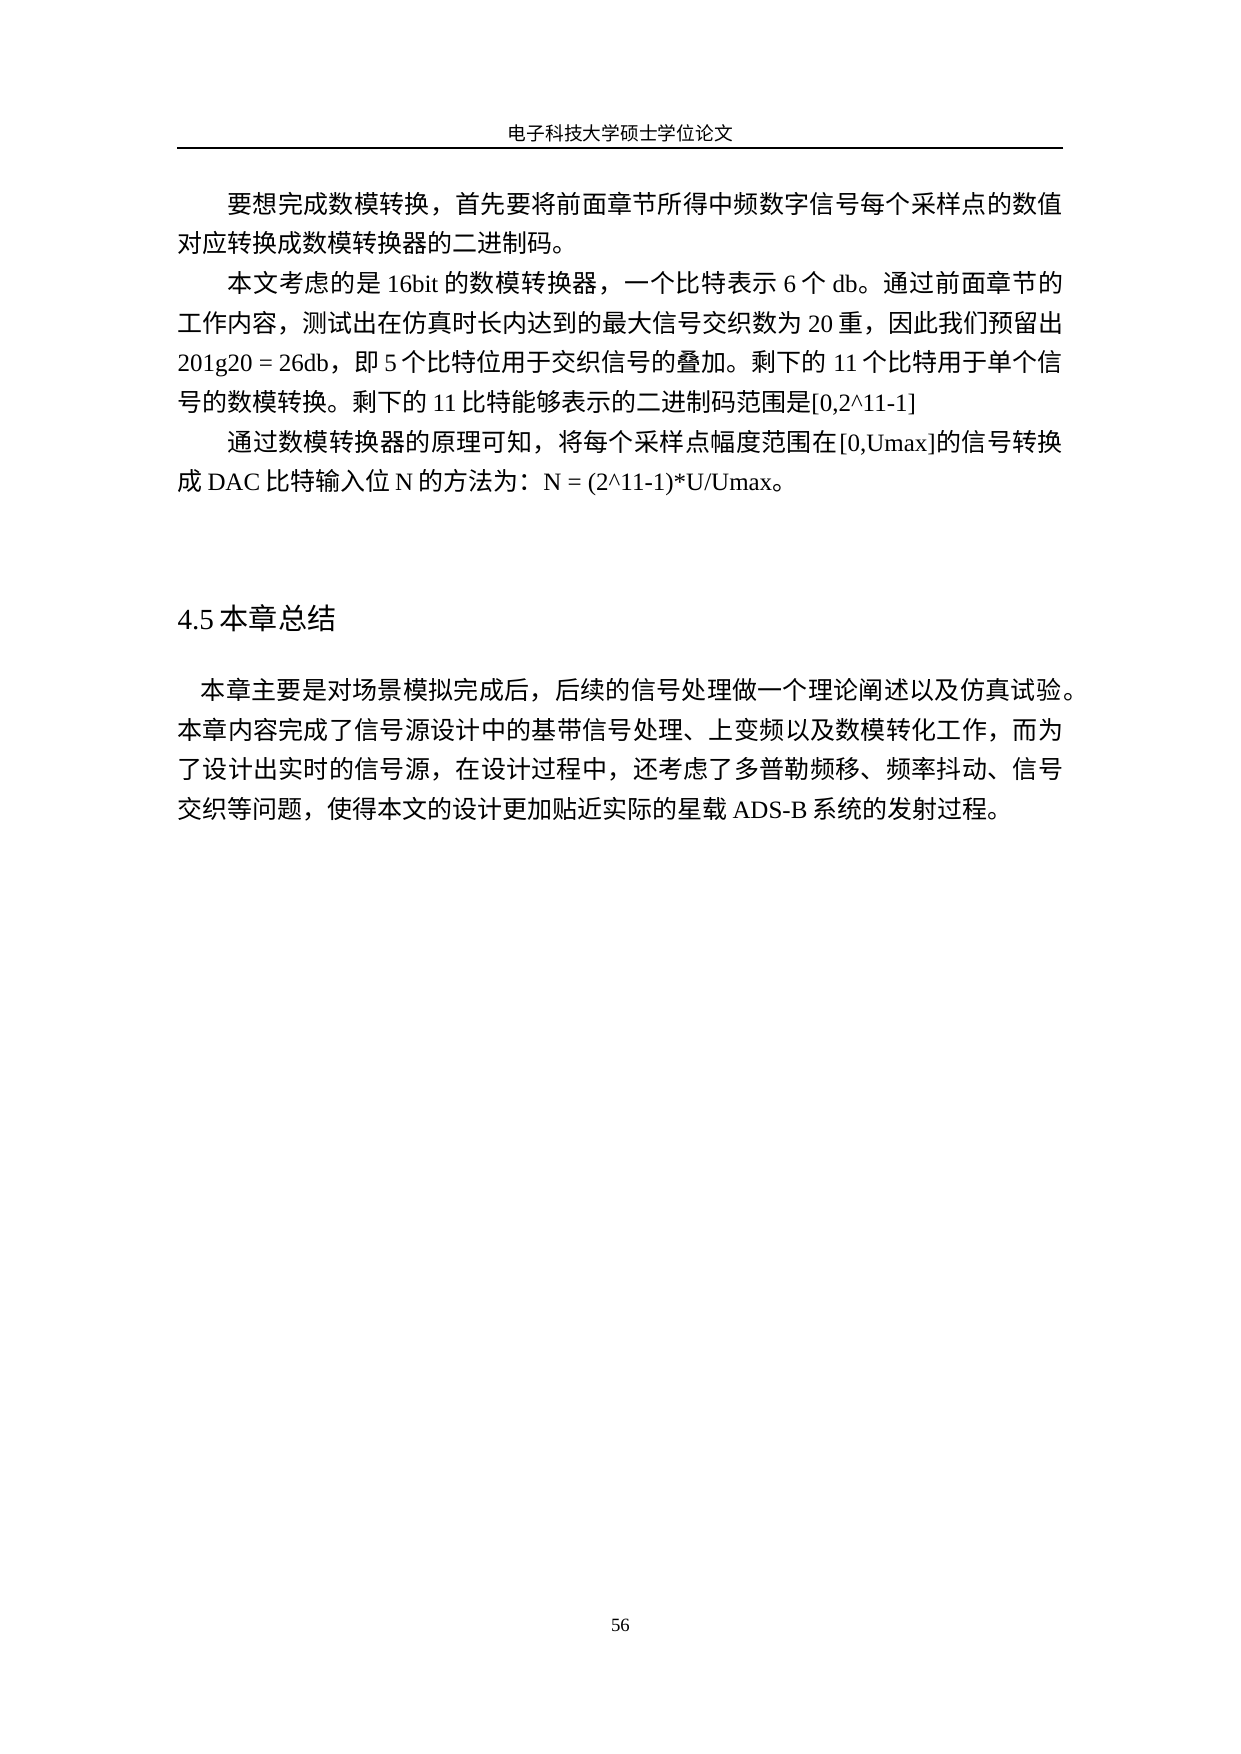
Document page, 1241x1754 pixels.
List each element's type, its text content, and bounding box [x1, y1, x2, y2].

text 本章主要是对场景模拟完成后，后续的信号处理做一个理论阐述以及仿真试验。本章内容完成了信号源设计中的基带信号处理、上变频以及数模转化工作，而为了设计出实时的信号源，在设计过程中，还考虑了多普勒频移、频率抖动、信号交织等问题，使得本文的设计更加贴近实际的星载ADS-B系统的发射过程。 [177, 669, 1063, 828]
text 4.5本章总结 [177, 577, 1063, 656]
text 本文考虑的是16bit的数模转换器，一个比特表示6个db。通过前面章节的工作内容，测试出在仿真时长内达到的最大信号交织数为20重，因此我们预留出201g20 = 26db，即5个比特位用于交织信号的叠加。剩下的11个比特用于单个信号的数模转换。剩下的11比特能够表示的二进制码范围是[0,2^11-1] [177, 262, 1063, 421]
text 通过数模转换器的原理可知，将每个采样点幅度范围在[0,Umax]的信号转换成DAC比特输入位N的方法为：N = (2^11-1)*U/Umax。 [177, 421, 1063, 500]
text 要想完成数模转换，首先要将前面章节所得中频数字信号每个采样点的数值对应转换成数模转换器的二进制码。 [177, 182, 1063, 262]
